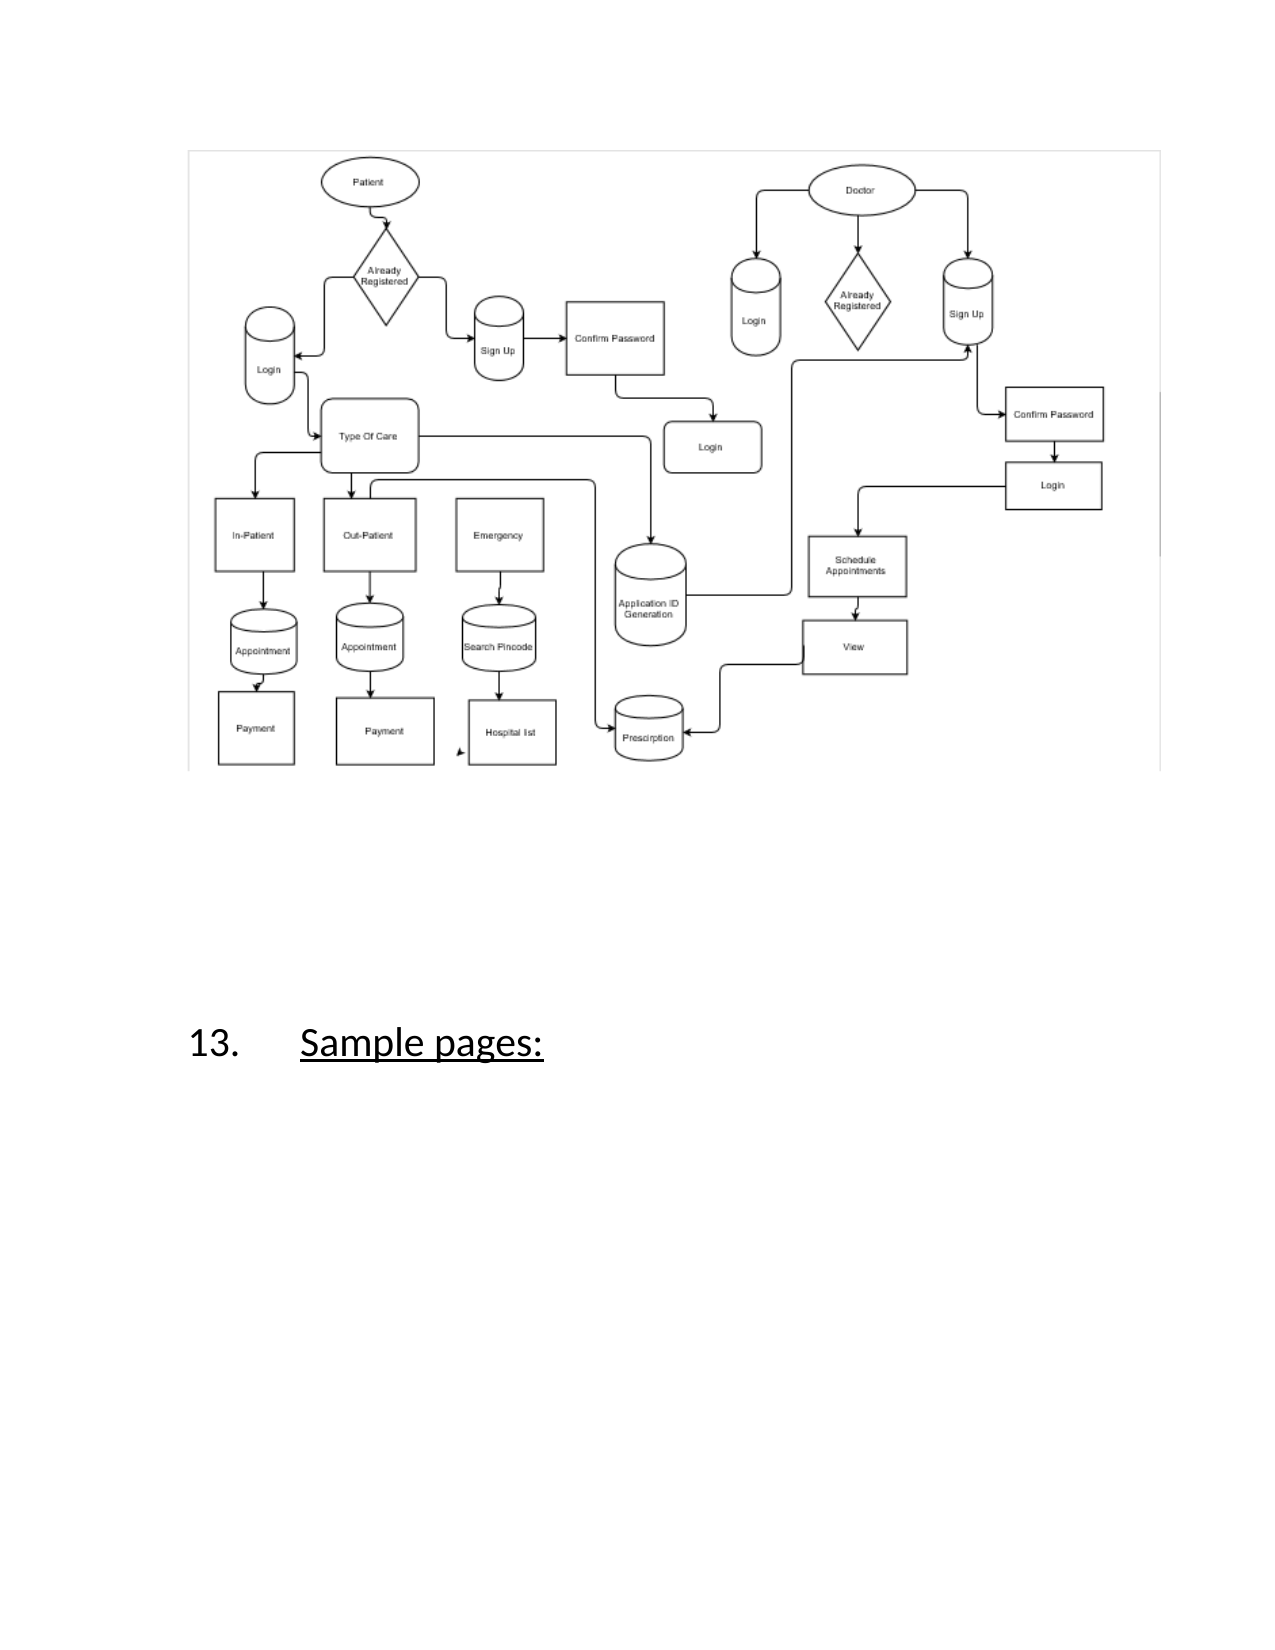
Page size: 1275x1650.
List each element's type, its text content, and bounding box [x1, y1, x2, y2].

picture [187, 150, 1161, 774]
list Sample pages: [187, 1016, 1125, 1067]
